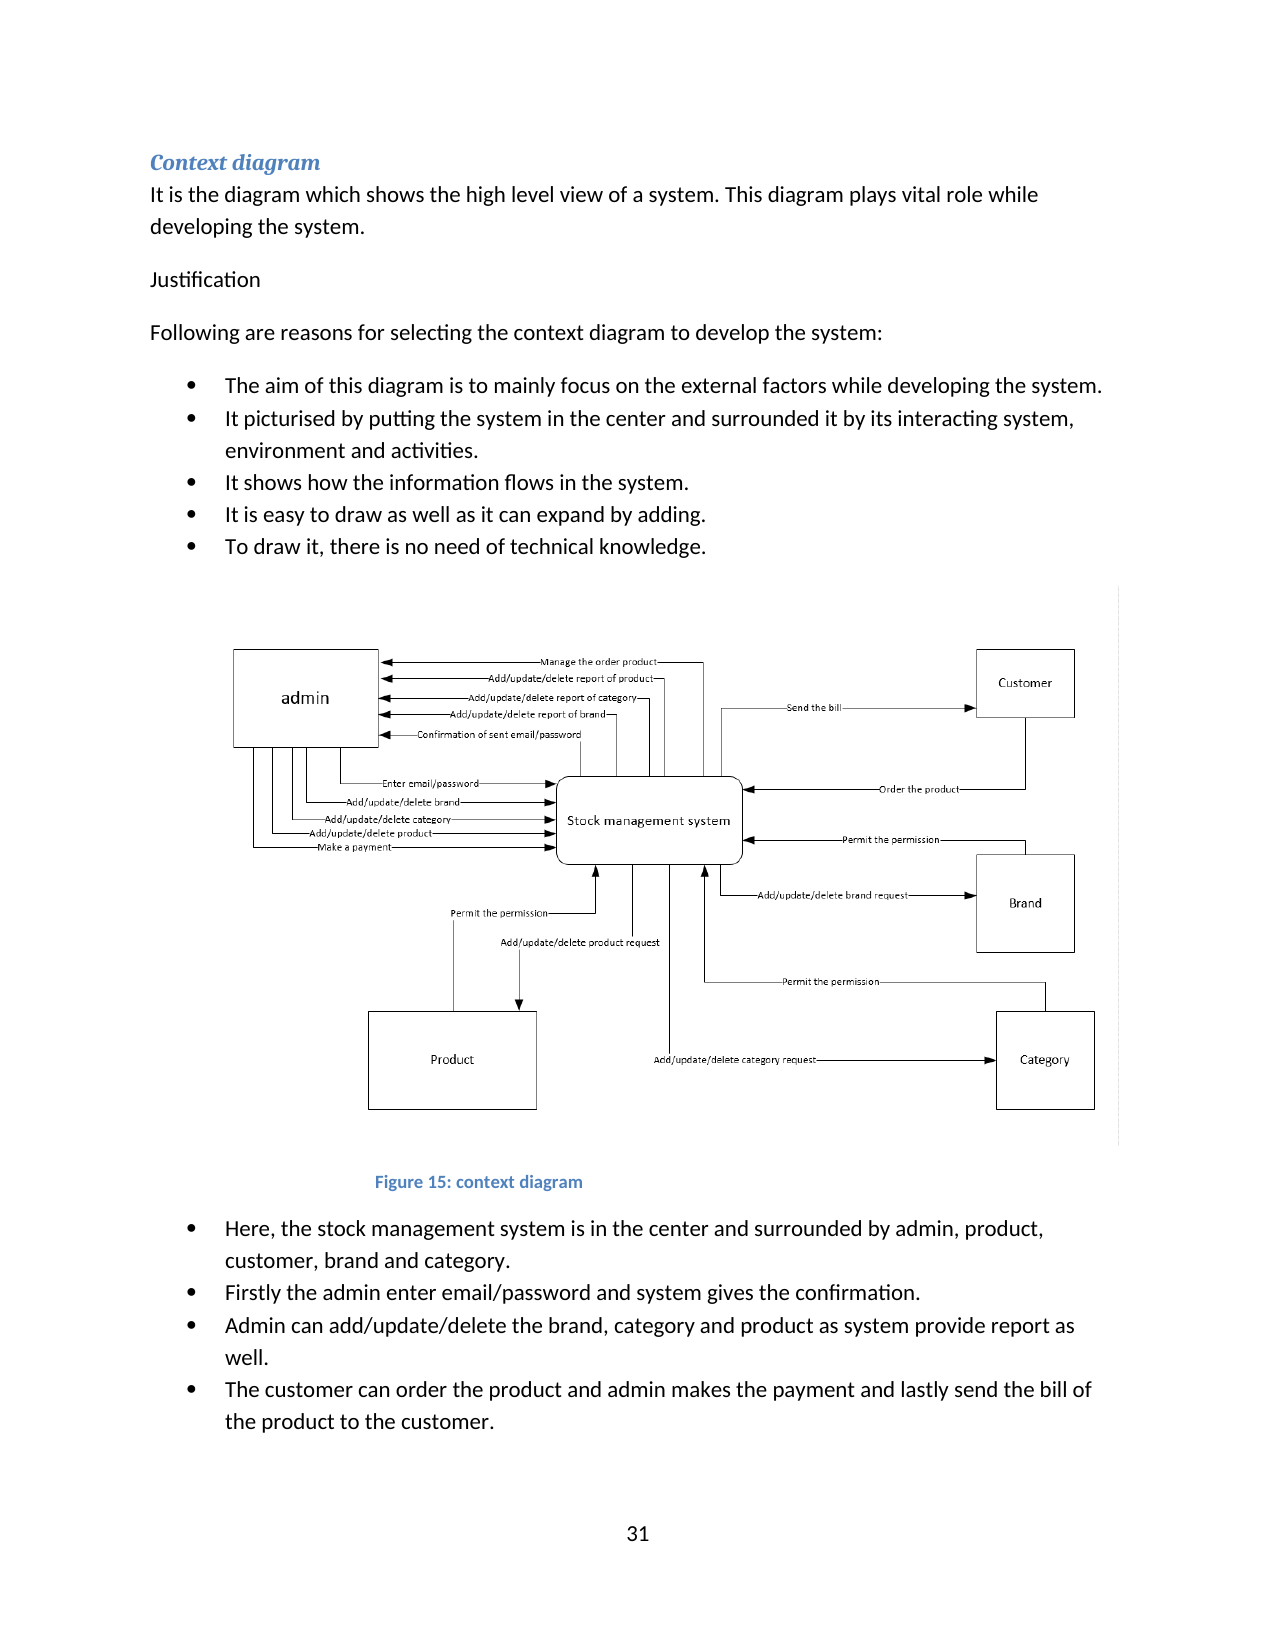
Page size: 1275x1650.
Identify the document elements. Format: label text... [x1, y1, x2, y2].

list Firstly the admin enter email/password and system gives the confirmation. [187, 1278, 1125, 1307]
subtitle Context diagram [150, 150, 1125, 176]
list It shows how the information flows in the system. [187, 468, 1125, 496]
text Following are reasons for selecting the context diagram to develop the system: [150, 318, 1125, 346]
list The customer can order the product and admin makes the payment and lastly send the bill of the product to the customer. [187, 1375, 1125, 1435]
list To draw it, there is no need of technical knowledge. [187, 532, 1125, 560]
picture [150, 585, 1125, 1146]
list It picturised by putting the system in the center and surrounded it by its interacting system, environment and activities. [187, 404, 1125, 464]
list It is easy to draw as well as it can expand by adding. [187, 500, 1125, 528]
list Admin can add/update/delete the brand, category and product as system provide report as well. [187, 1311, 1125, 1371]
text Justification [150, 265, 1125, 293]
list Here, the stock management system is in the center and surrounded by admin, product, customer, brand and category. [187, 1214, 1125, 1274]
list The aim of this diagram is to mainly focus on the external factors while developing the system. [187, 371, 1125, 399]
text It is the diagram which shows the high level view of a system. This diagram plays vital role while developing the system. [150, 180, 1125, 240]
